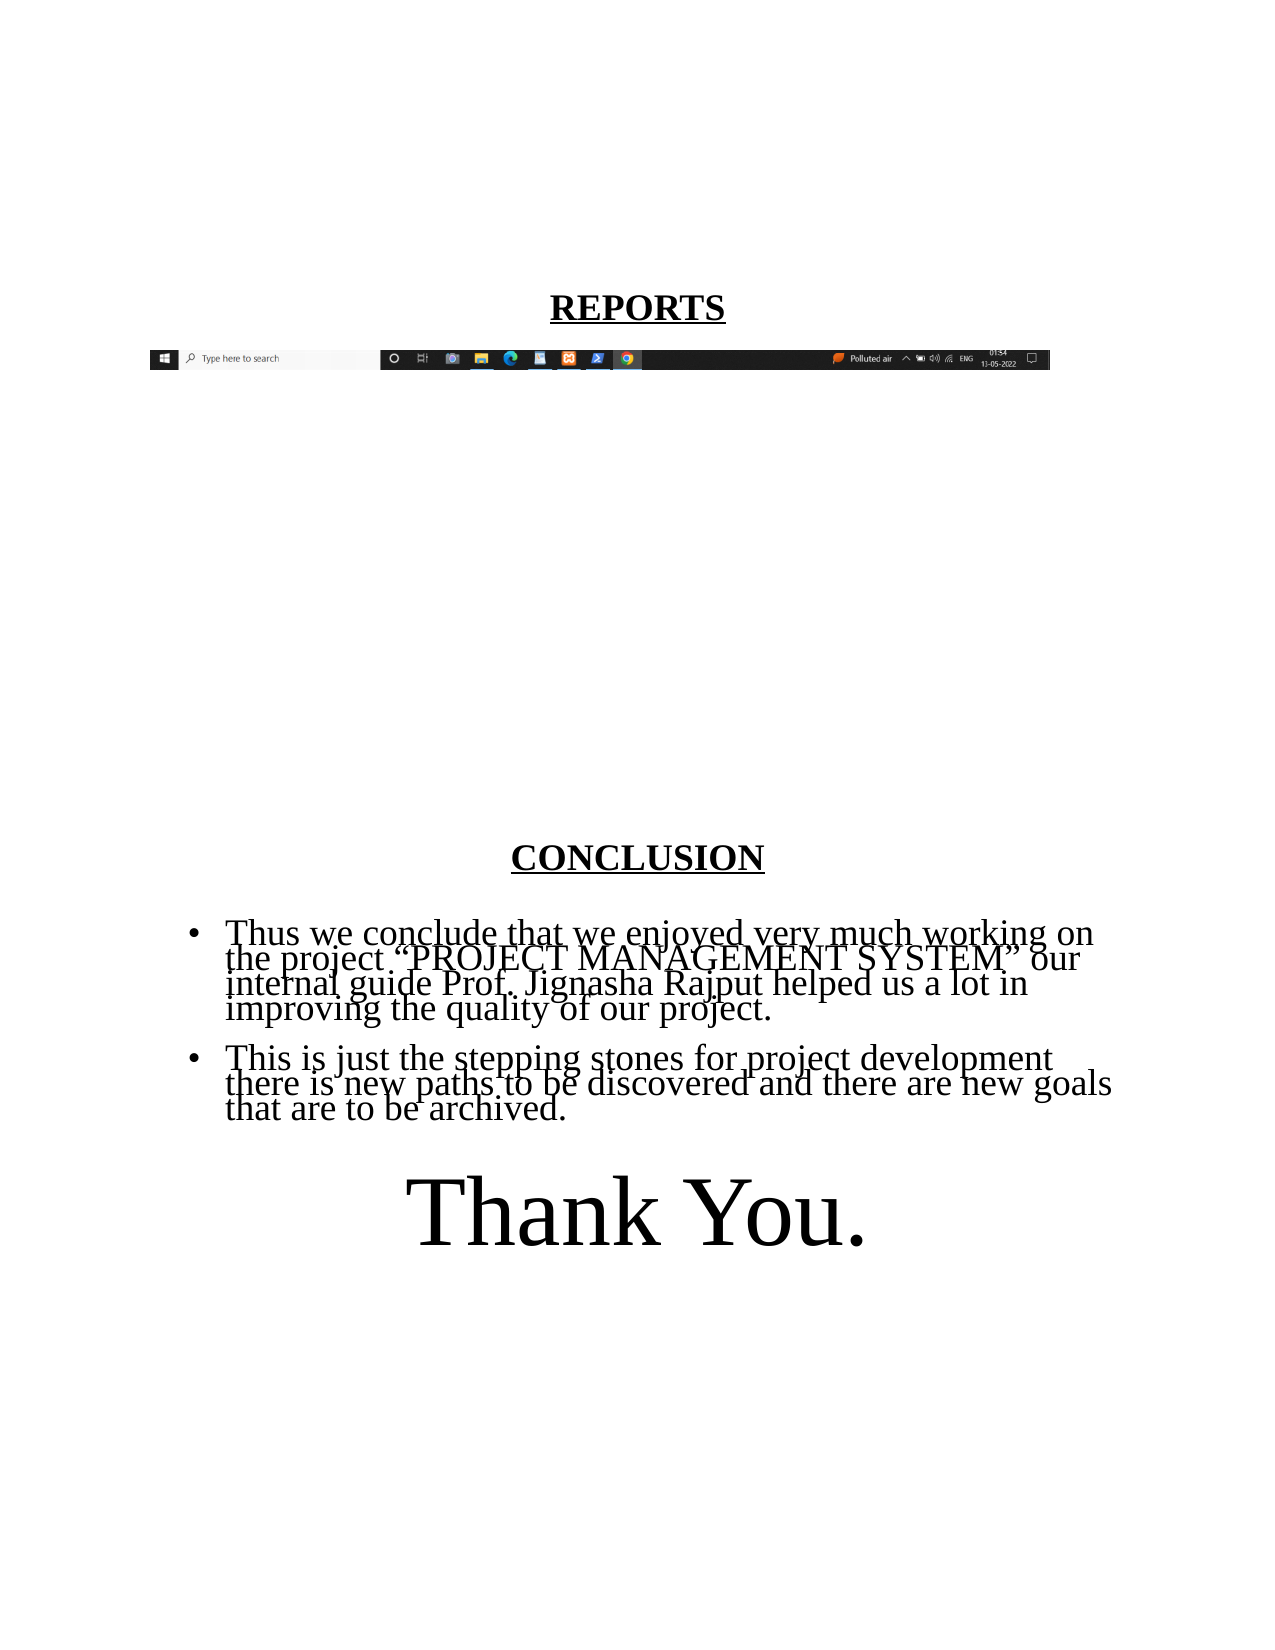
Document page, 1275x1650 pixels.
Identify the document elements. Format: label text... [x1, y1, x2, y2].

text CONCLUSION [150, 850, 1125, 875]
text REPORTS [150, 300, 1125, 325]
list This is just the stepping stones for project development there is new paths to be discovered and there are new goals that are to be archived. [187, 1050, 1125, 1125]
list Thus we conclude that we enjoyed very much working on the project “PROJECT MANAGEMENT SYSTEM” our internal guide Prof. Jignasha Rajput helped us a lot in improving the quality of our project. [187, 925, 1125, 1025]
text Thank You. [150, 1225, 1125, 1250]
